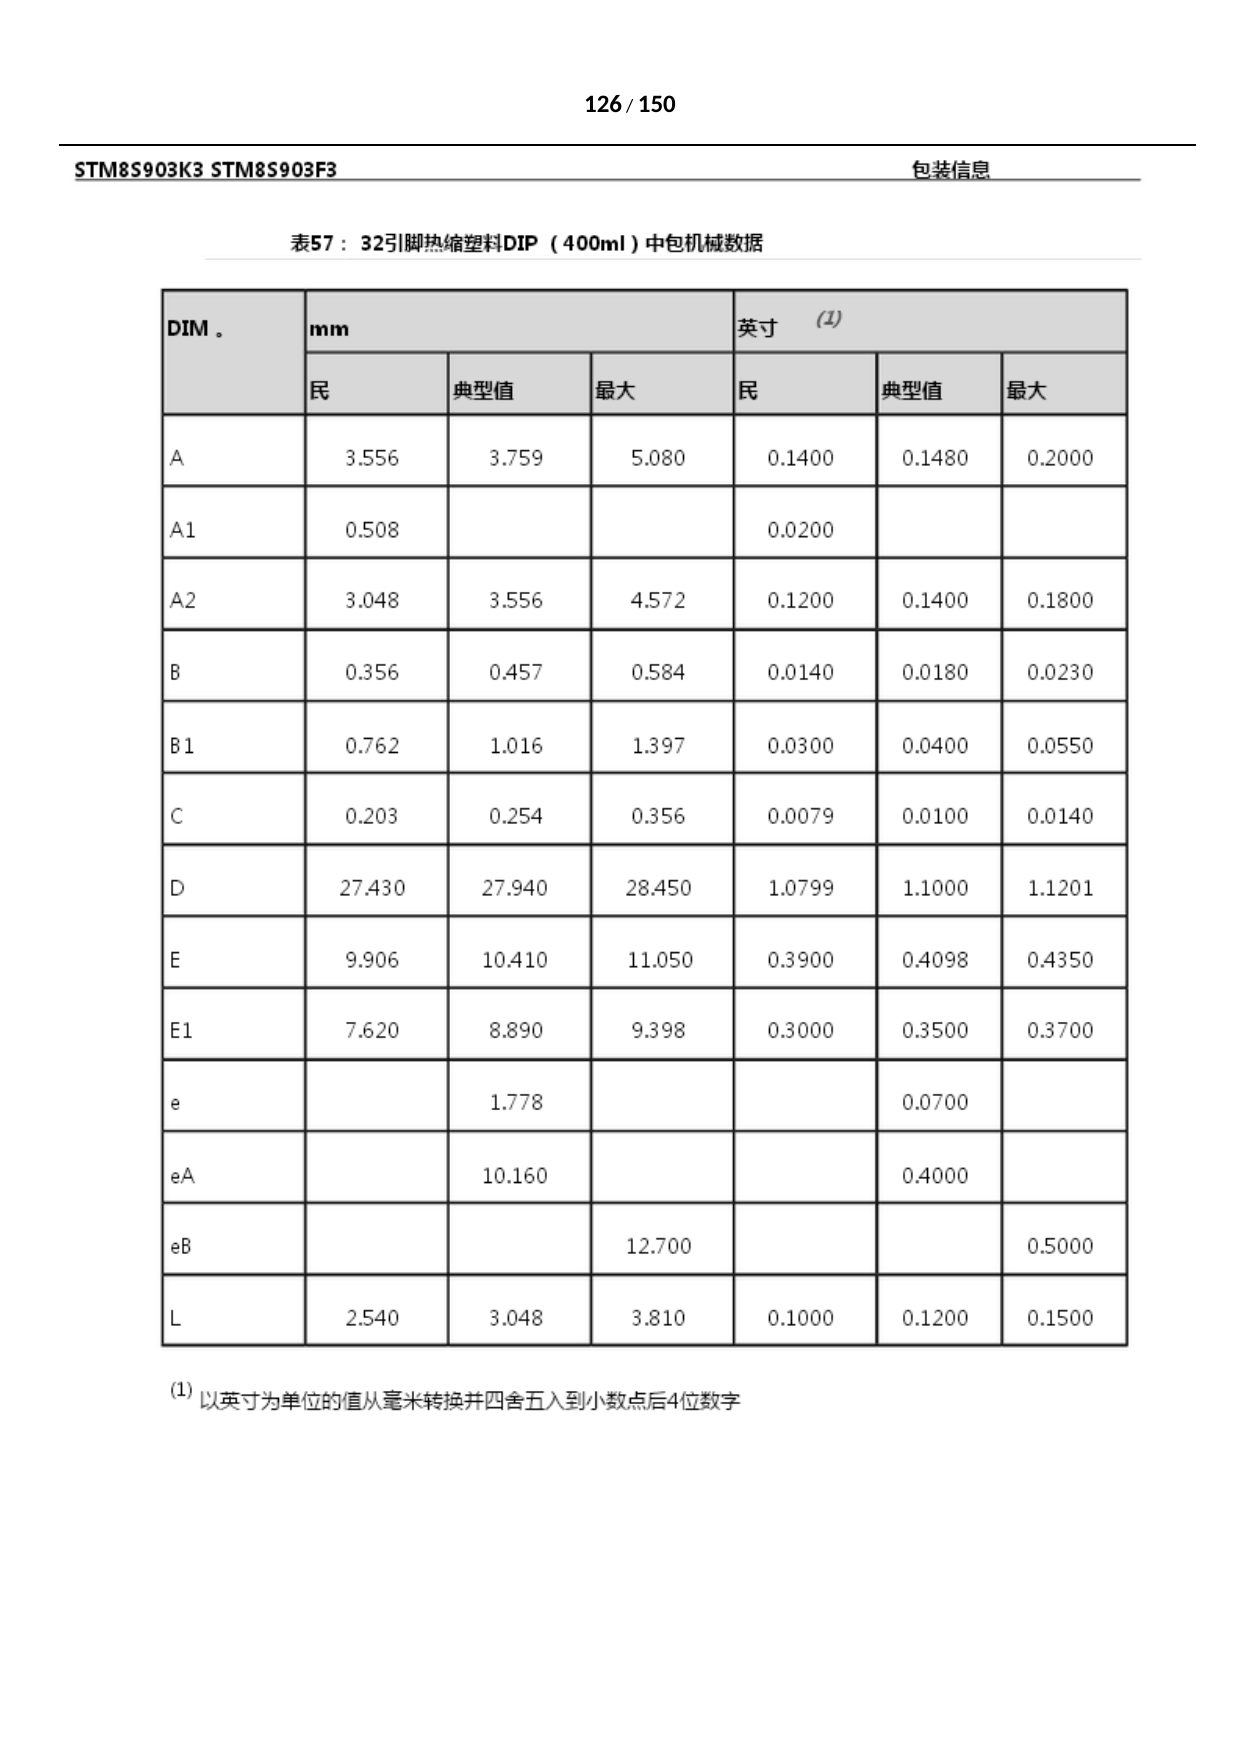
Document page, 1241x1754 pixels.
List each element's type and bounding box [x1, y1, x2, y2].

picture [59, 286, 1134, 1415]
picture [59, 156, 1197, 260]
